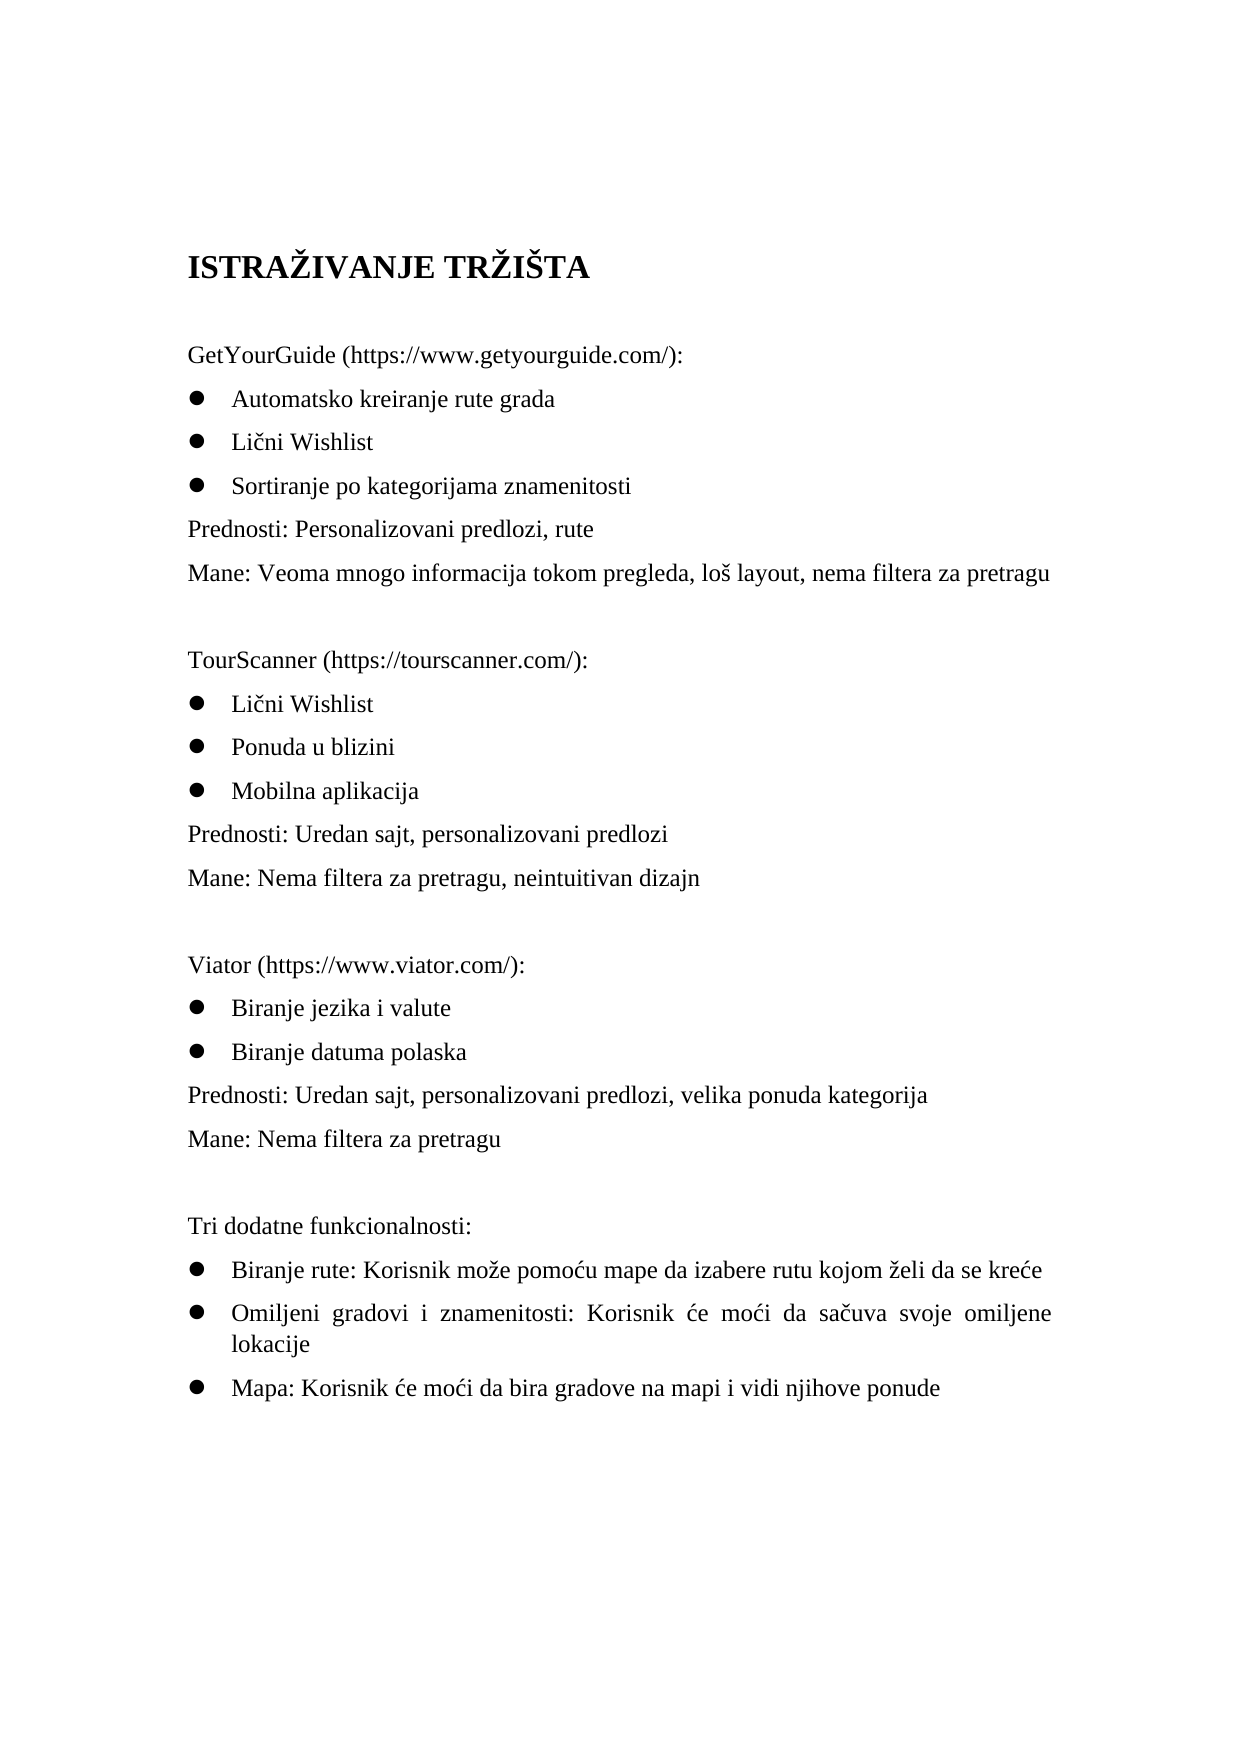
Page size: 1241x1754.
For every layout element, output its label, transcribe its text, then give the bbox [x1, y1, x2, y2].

list Mane: Nema filtera za pretragu [187, 1124, 1053, 1153]
list Prednosti: Personalizovani predlozi, rute [187, 514, 1053, 543]
list Automatsko kreiranje rute grada [187, 384, 1053, 413]
list Lični Wishlist [187, 427, 1053, 456]
text GetYourGuide (https://www.getyourguide.com/): [187, 340, 1053, 369]
list Tri dodatne funkcionalnosti: [187, 1211, 1053, 1240]
list Mapa: Korisnik će moći da bira gradove na mapi i vidi njihove ponude [187, 1373, 1053, 1402]
list Mane: Nema filtera za pretragu, neintuitivan dizajn [187, 863, 1053, 892]
list Prednosti: Uredan sajt, personalizovani predlozi [187, 819, 1053, 848]
list Ponuda u blizini [187, 732, 1053, 761]
list Biranje jezika i valute [187, 993, 1053, 1022]
list TourScanner (https://tourscanner.com/): [187, 645, 1053, 674]
list Mane: Veoma mnogo informacija tokom pregleda, loš layout, nema filtera za pretragu [187, 558, 1053, 587]
list Biranje rute: Korisnik može pomoću mape da izabere rutu kojom želi da se kreće [187, 1255, 1053, 1283]
list Mobilna aplikacija [187, 776, 1053, 804]
list Sortiranje po kategorijama znamenitosti [187, 471, 1053, 500]
subtitle ISTRAŽIVANJE TRŽIŠTA [187, 247, 1053, 285]
list Biranje datuma polaska [187, 1037, 1053, 1066]
list Viator (https://www.viator.com/): [187, 950, 1053, 979]
list Lični Wishlist [187, 689, 1053, 717]
list Omiljeni gradovi i znamenitosti: Korisnik će moći da sačuva svoje omiljene lokacije [187, 1298, 1053, 1358]
list Prednosti: Uredan sajt, personalizovani predlozi, velika ponuda kategorija [187, 1081, 1053, 1109]
